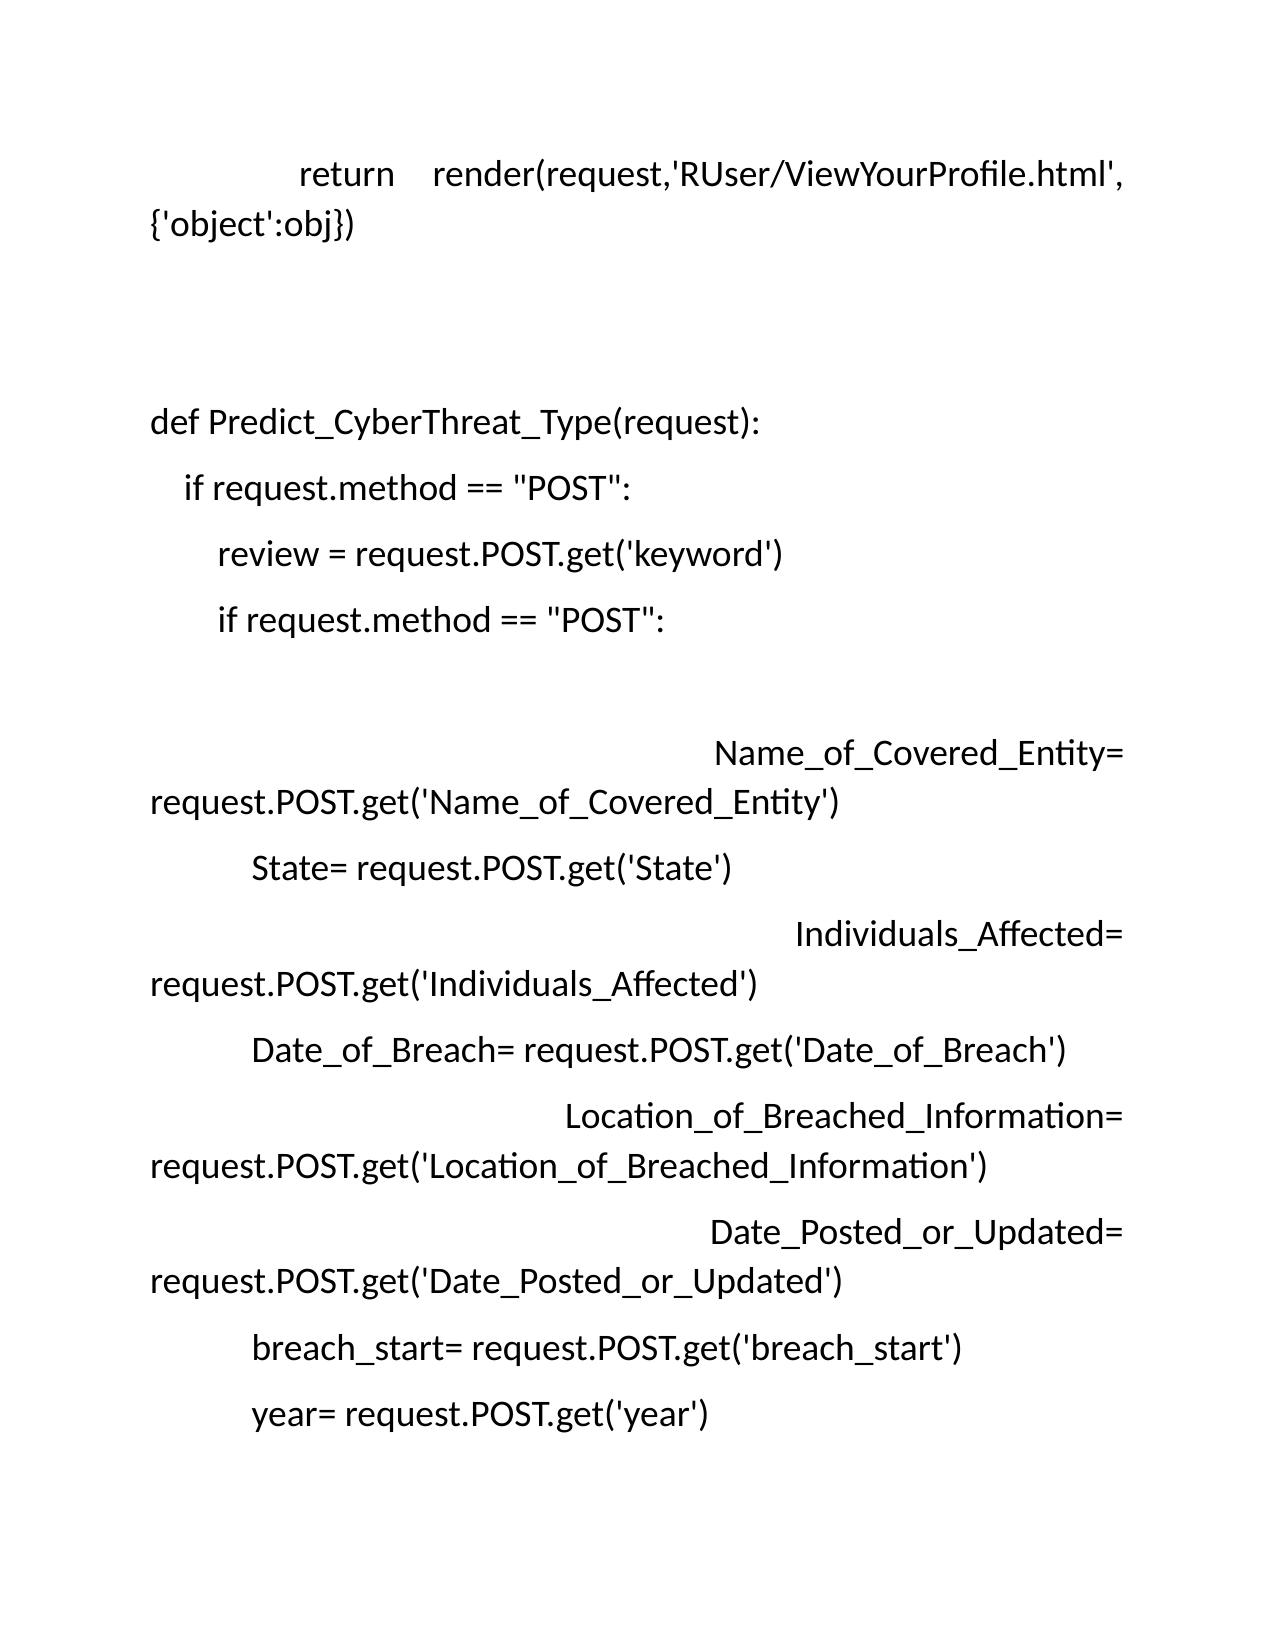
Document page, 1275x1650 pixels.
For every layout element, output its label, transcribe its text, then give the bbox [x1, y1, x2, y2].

text Date_of_Breach= request.POST.get('Date_of_Breach') [150, 1026, 1125, 1072]
text State= request.POST.get('State') [150, 844, 1125, 890]
text return render(request,'RUser/ViewYourProfile.html',{'object':obj}) [150, 150, 1125, 245]
text def Predict_CyberThreat_Type(request): [150, 398, 1125, 444]
text review = request.POST.get('keyword') [150, 530, 1125, 576]
text breach_start= request.POST.get('breach_start') [150, 1323, 1125, 1369]
text Location_of_Breached_Information= request.POST.get('Location_of_Breached_Information') [150, 1092, 1125, 1187]
text if request.method == "POST": [150, 464, 1125, 510]
text year= request.POST.get('year') [150, 1389, 1125, 1435]
text if request.method == "POST": [150, 596, 1125, 642]
text Name_of_Covered_Entity= request.POST.get('Name_of_Covered_Entity') [150, 729, 1125, 824]
text Individuals_Affected= request.POST.get('Individuals_Affected') [150, 910, 1125, 1006]
text Date_Posted_or_Updated= request.POST.get('Date_Posted_or_Updated') [150, 1208, 1125, 1303]
